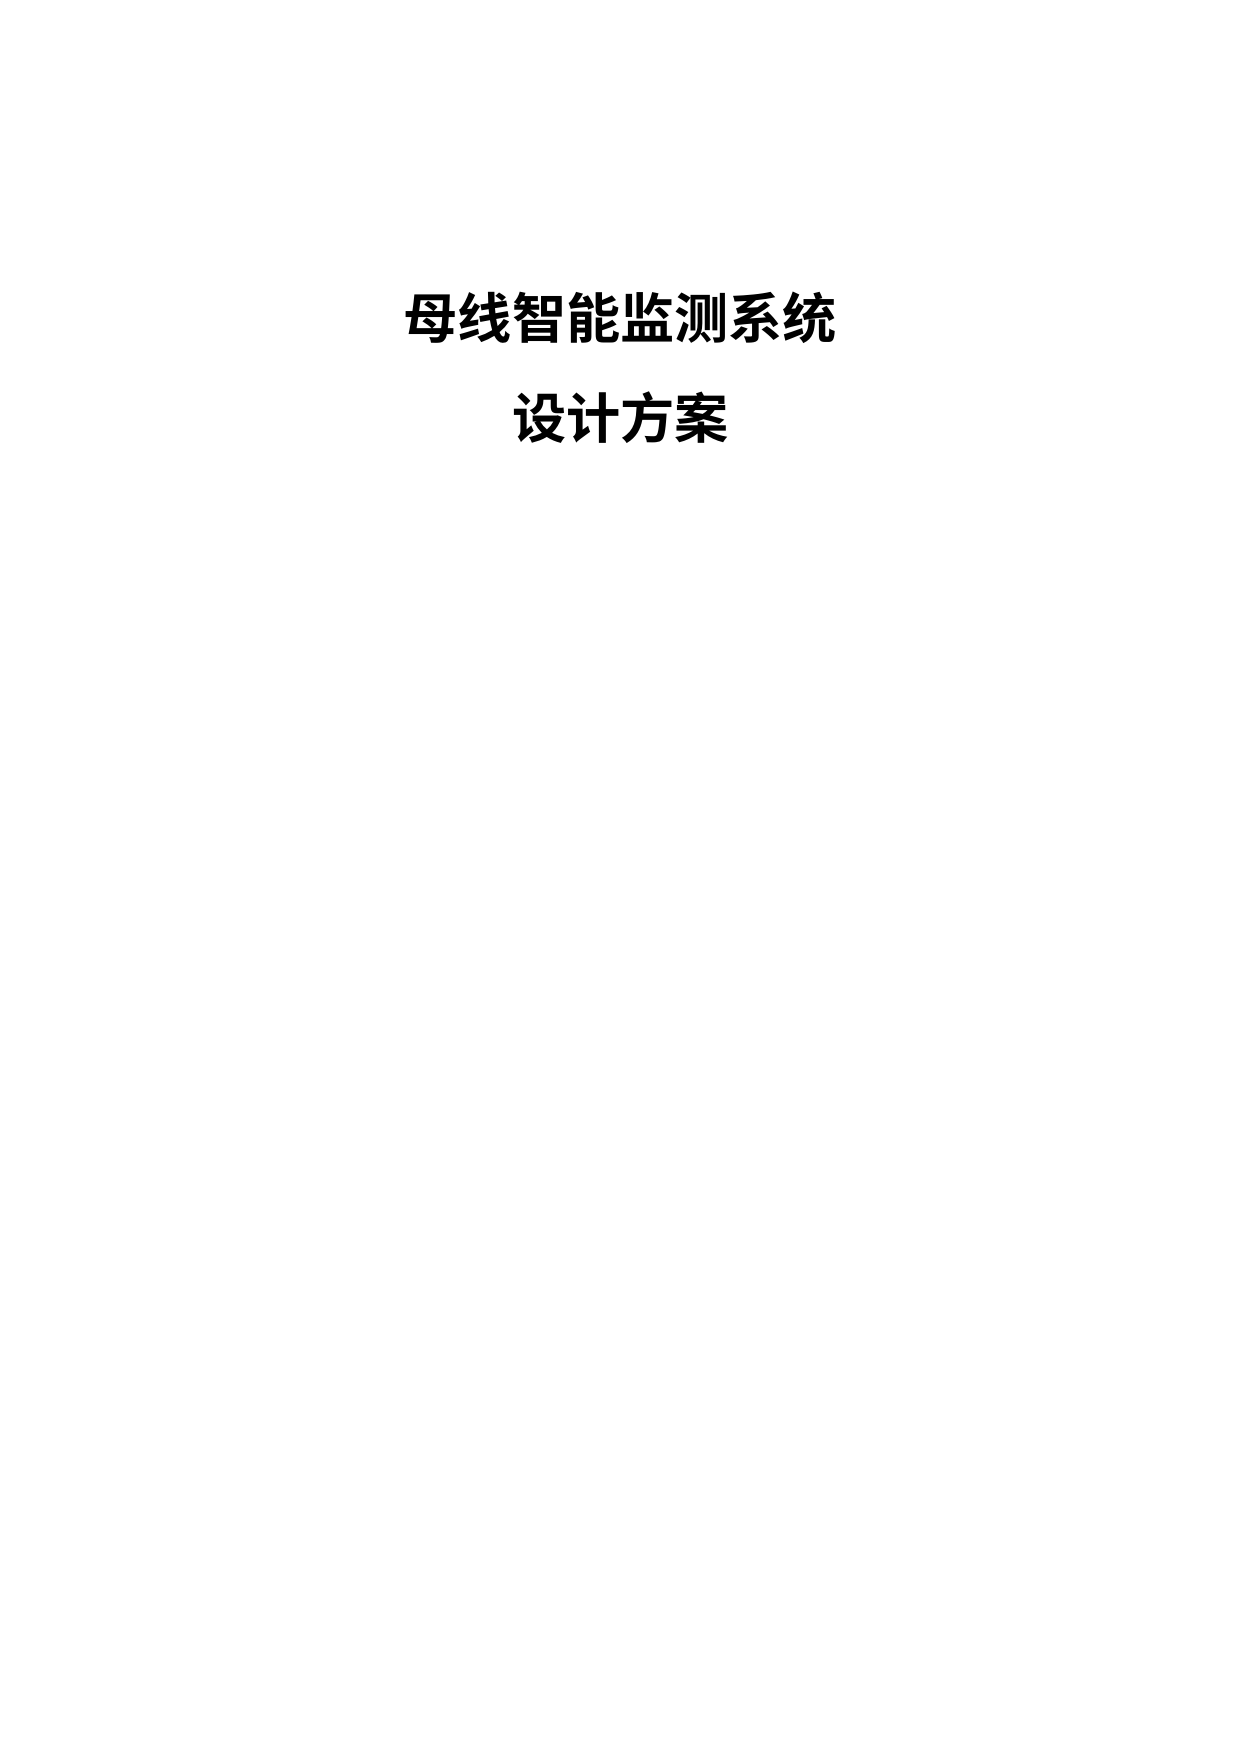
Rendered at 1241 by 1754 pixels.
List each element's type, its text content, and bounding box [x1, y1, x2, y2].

text 母线智能监测系统 [187, 276, 1053, 354]
text 设计方案 [187, 375, 1053, 454]
